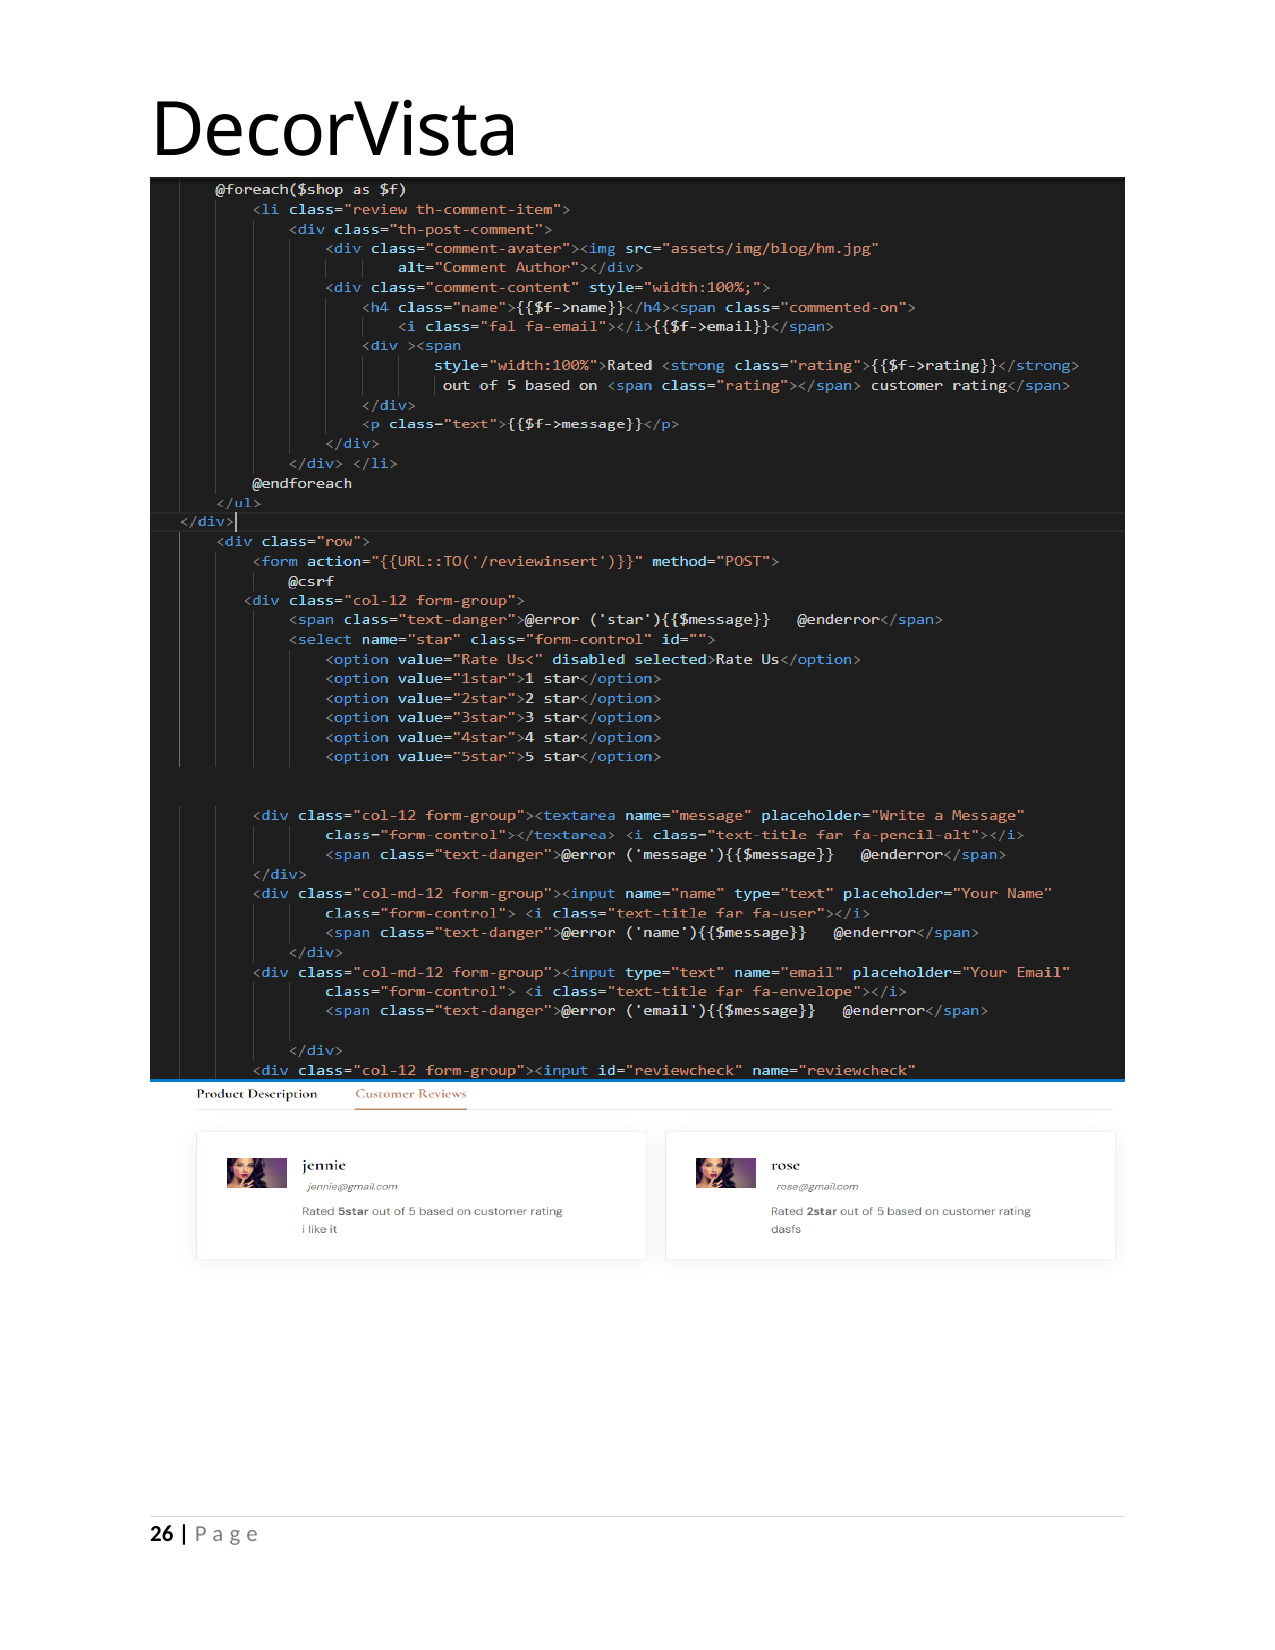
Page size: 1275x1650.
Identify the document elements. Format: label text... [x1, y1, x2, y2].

picture [150, 177, 1125, 1082]
picture [150, 1089, 1126, 1274]
